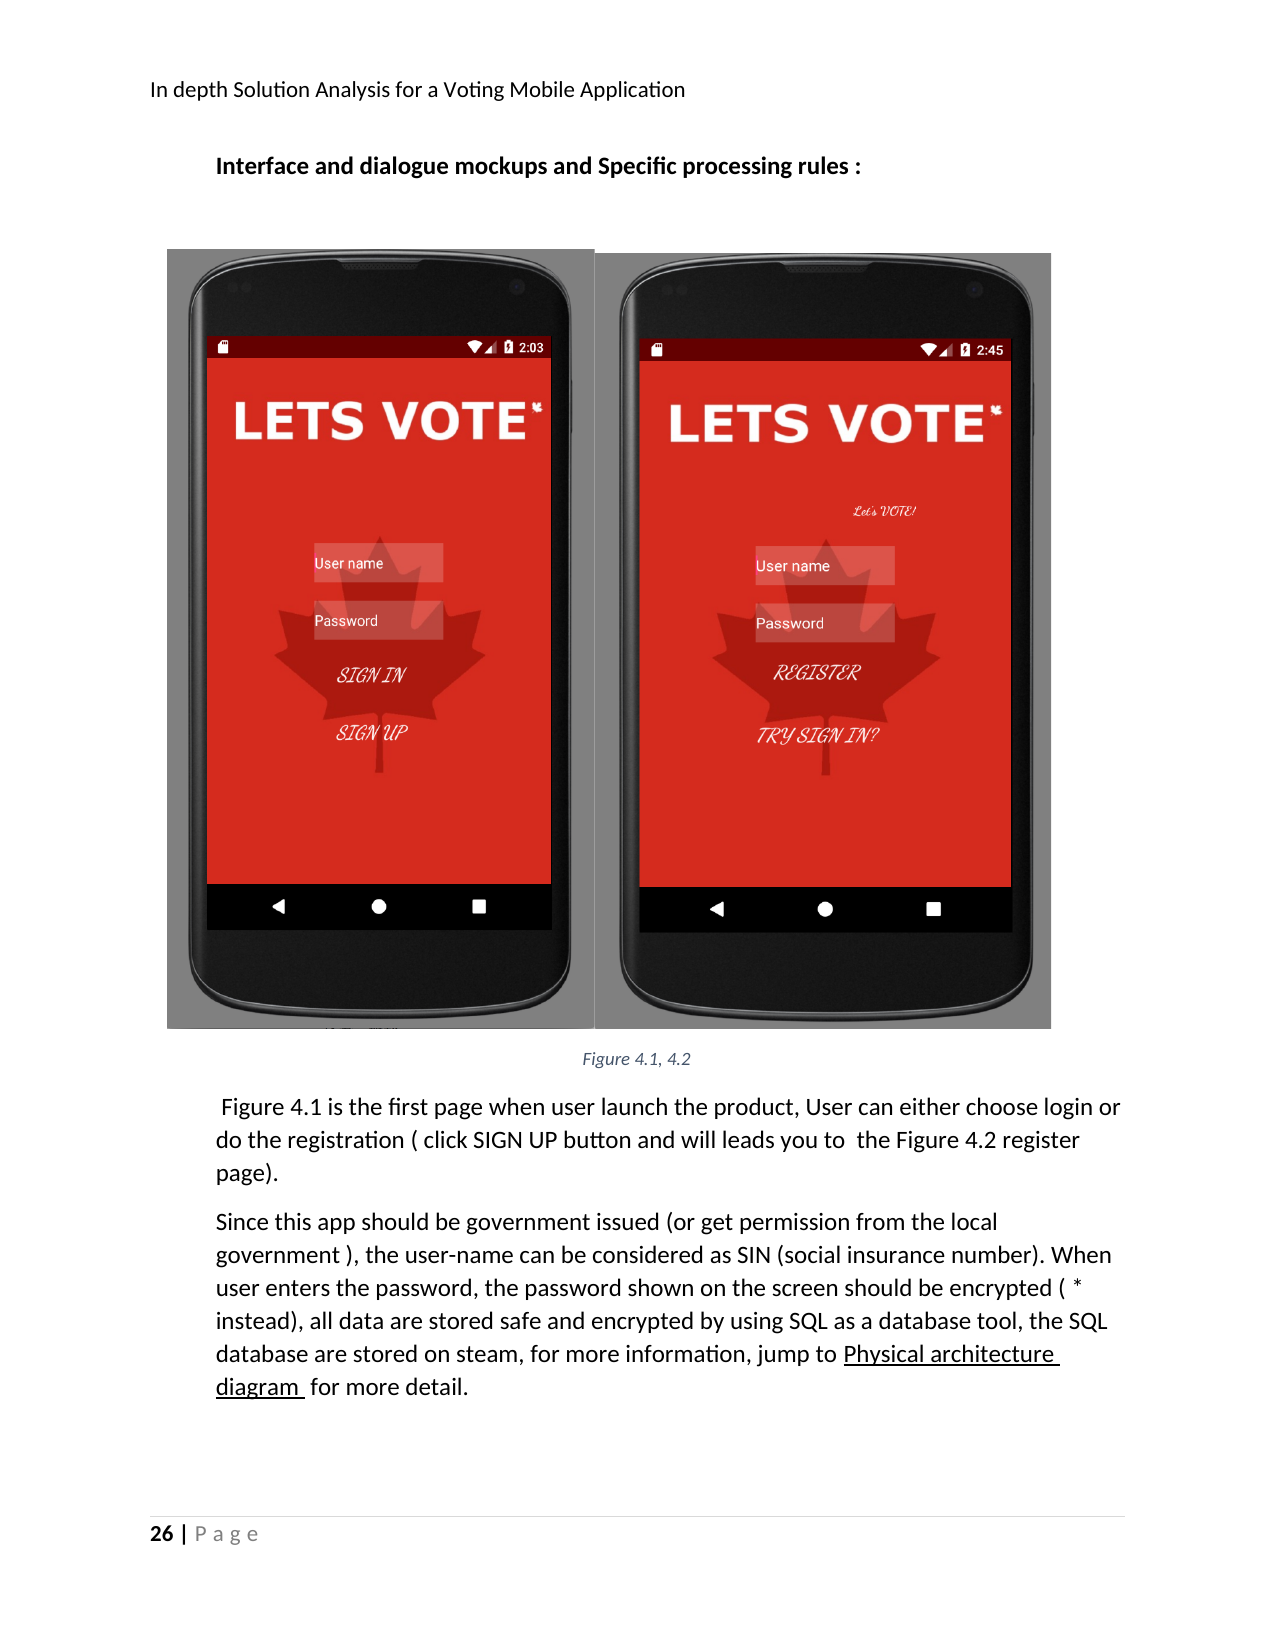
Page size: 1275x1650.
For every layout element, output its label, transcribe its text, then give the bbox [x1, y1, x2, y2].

text Figure 4.1, 4.2 [150, 1047, 1125, 1070]
picture [167, 249, 1052, 1029]
text Figure 4.1 is the first page when user launch the product, User can either choose login or do the registration ( click SIGN UP button and will leads you to the Figure 4.2 register page). [216, 1091, 1125, 1187]
text Since this app should be government issued (or get permission from the local government ), the user-name can be considered as SIN (social insurance number). When user enters the password, the password shown on the screen should be encrypted ( * instead), all data are stored safe and encrypted by using SQL as a database tool, the SQL database are stored on steam, for more information, jump to Physical architecture diagram for more detail. [216, 1206, 1125, 1401]
text Interface and dialogue mockups and Specific processing rules : [216, 150, 1125, 181]
